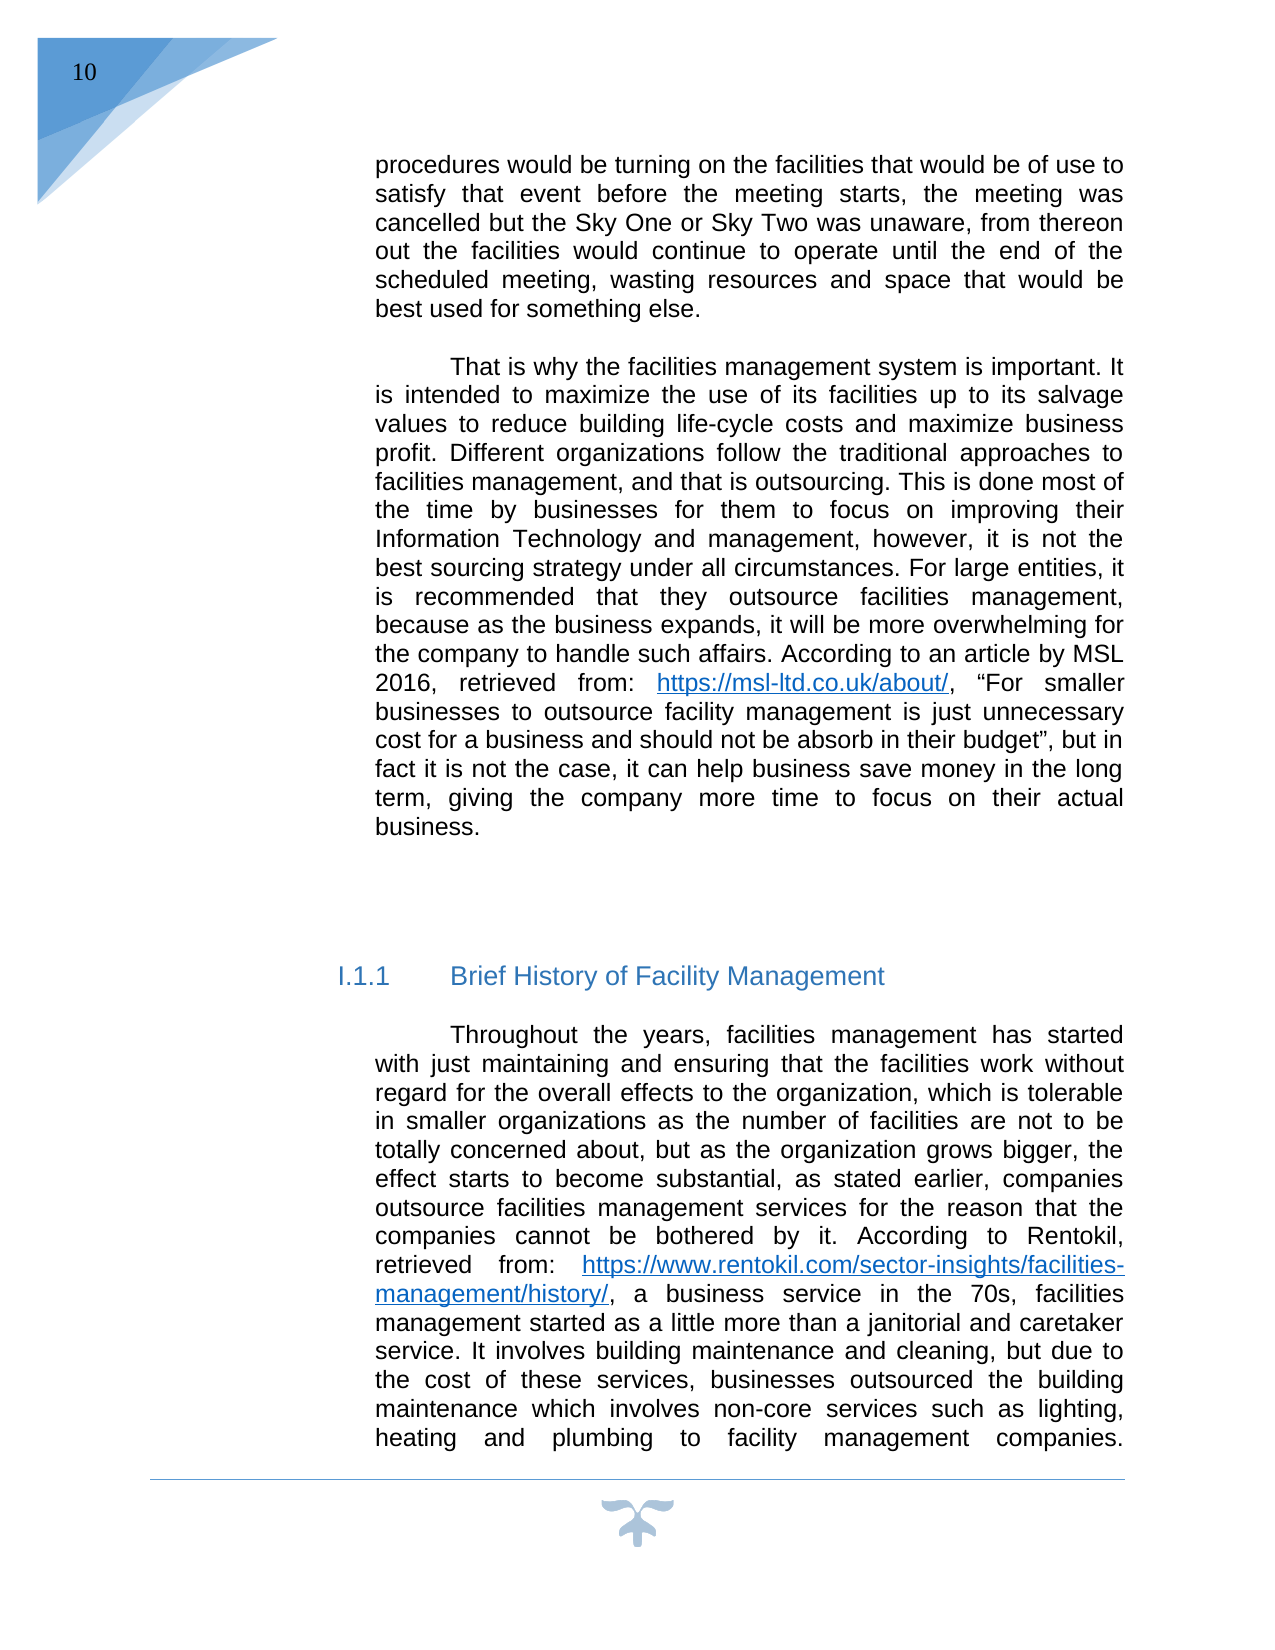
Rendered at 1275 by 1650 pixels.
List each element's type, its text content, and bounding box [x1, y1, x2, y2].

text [375, 1020, 1125, 1451]
picture [37, 37, 279, 206]
subtitle Brief History of Facility Management [337, 960, 1125, 991]
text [375, 150, 1125, 322]
text That is why the facilities management system is important. It is intended to maximize the use of its facilities up to its salvage values to reduce building life-cycle costs and maximize business profit. Different organizations follow the traditional approaches to facilities management, and that is outsourcing. This is done most of the time by businesses for them to focus on improving their Information Technology and management, however, it is not the best sourcing strategy under all circumstances. For large entities, it is recommended that they outsource facilities management, because as the business expands, it will be more overwhelming for the company to handle such affairs. According to an article by MSL 2016, retrieved from: https://msl-ltd.co.uk/about/, “For smaller businesses to outsource facility management is just unnecessary cost for a business and should not be absorb in their budget”, but in fact it is not the case, it can help business save money in the long term, giving the company more time to focus on their actual business. [375, 352, 1125, 840]
